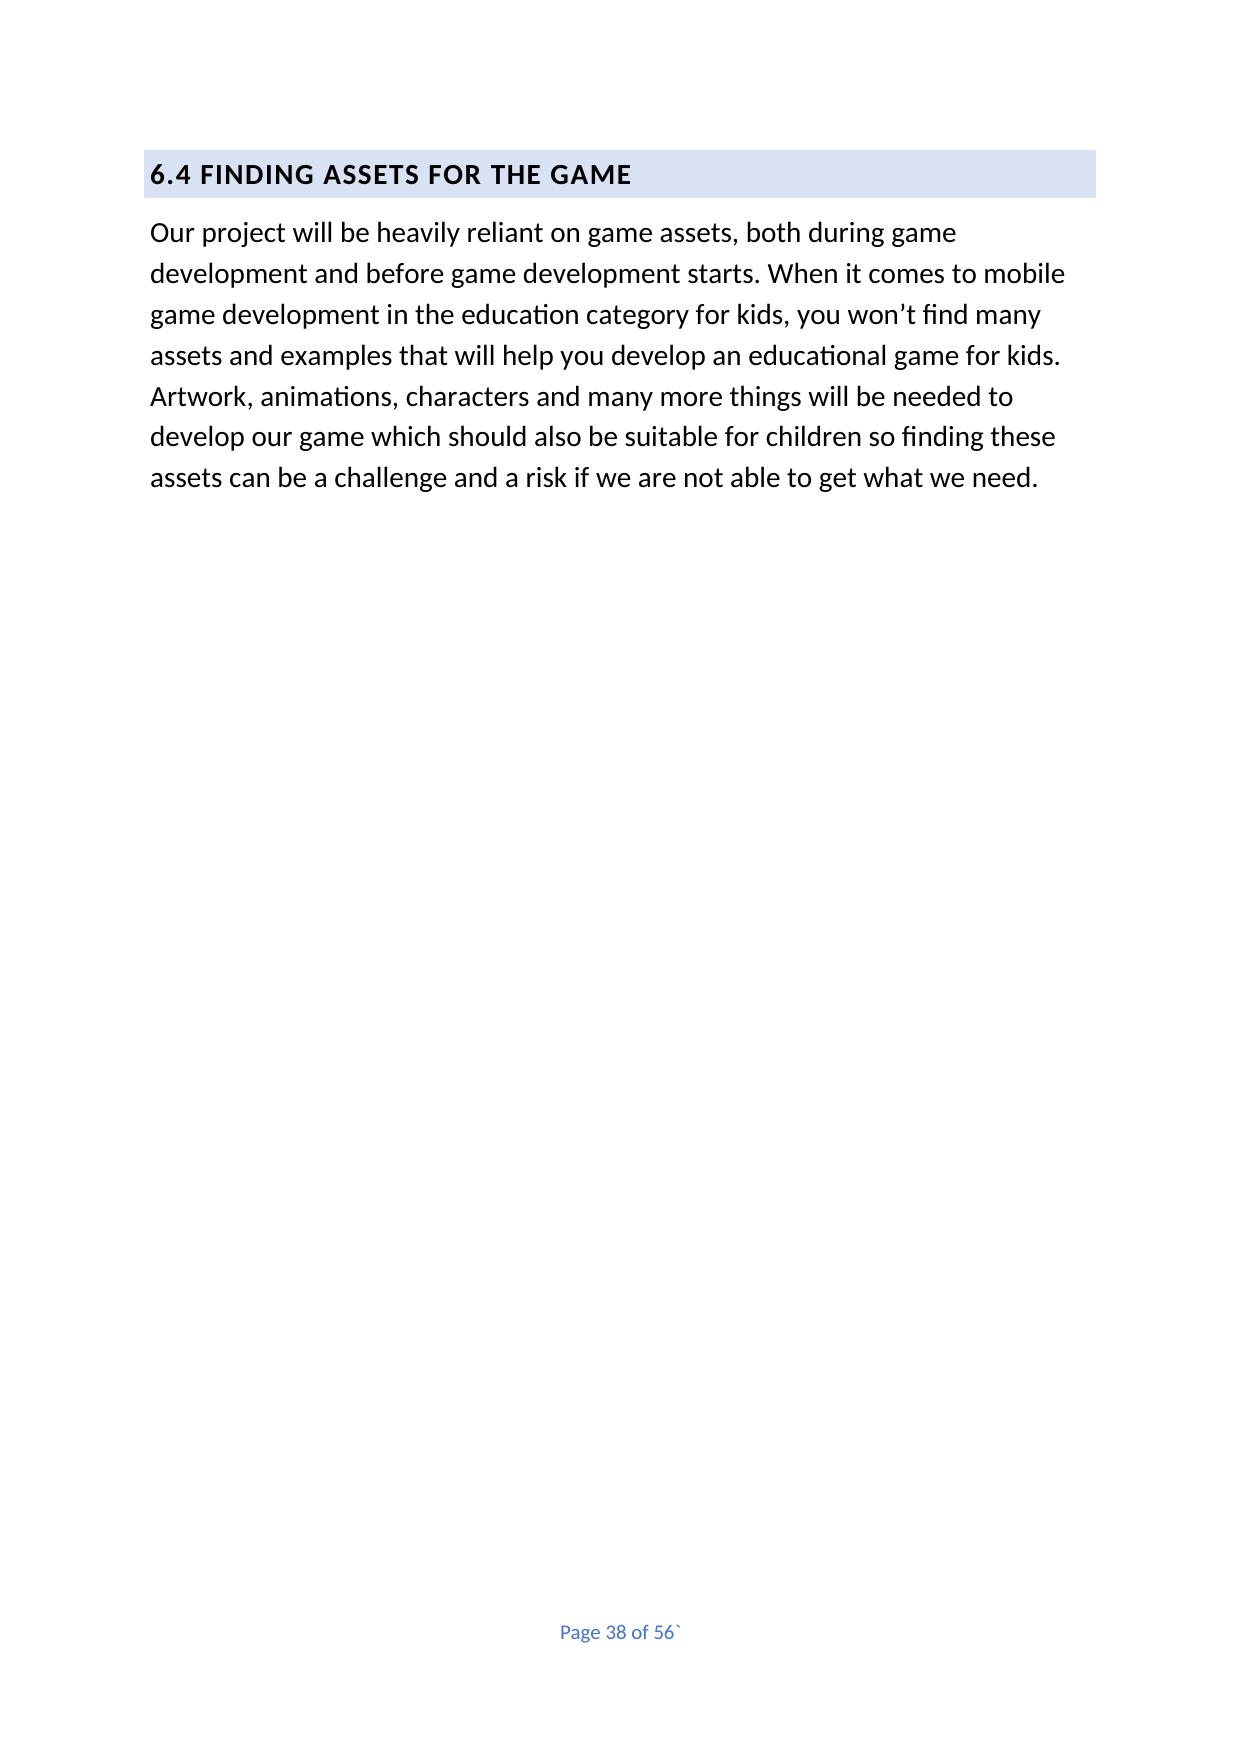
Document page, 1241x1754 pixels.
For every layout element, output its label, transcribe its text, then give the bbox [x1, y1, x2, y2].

text Our project will be heavily reliant on game assets, both during game development and before game development starts. When it comes to mobile game development in the education category for kids, you won’t find many assets and examples that will help you develop an educational game for kids. Artwork, animations, characters and many more things will be needed to develop our game which should also be suitable for children so finding these assets can be a challenge and a risk if we are not able to get what we need. [150, 214, 1090, 495]
subtitle 6.4 Finding assets for the game [150, 156, 1090, 192]
